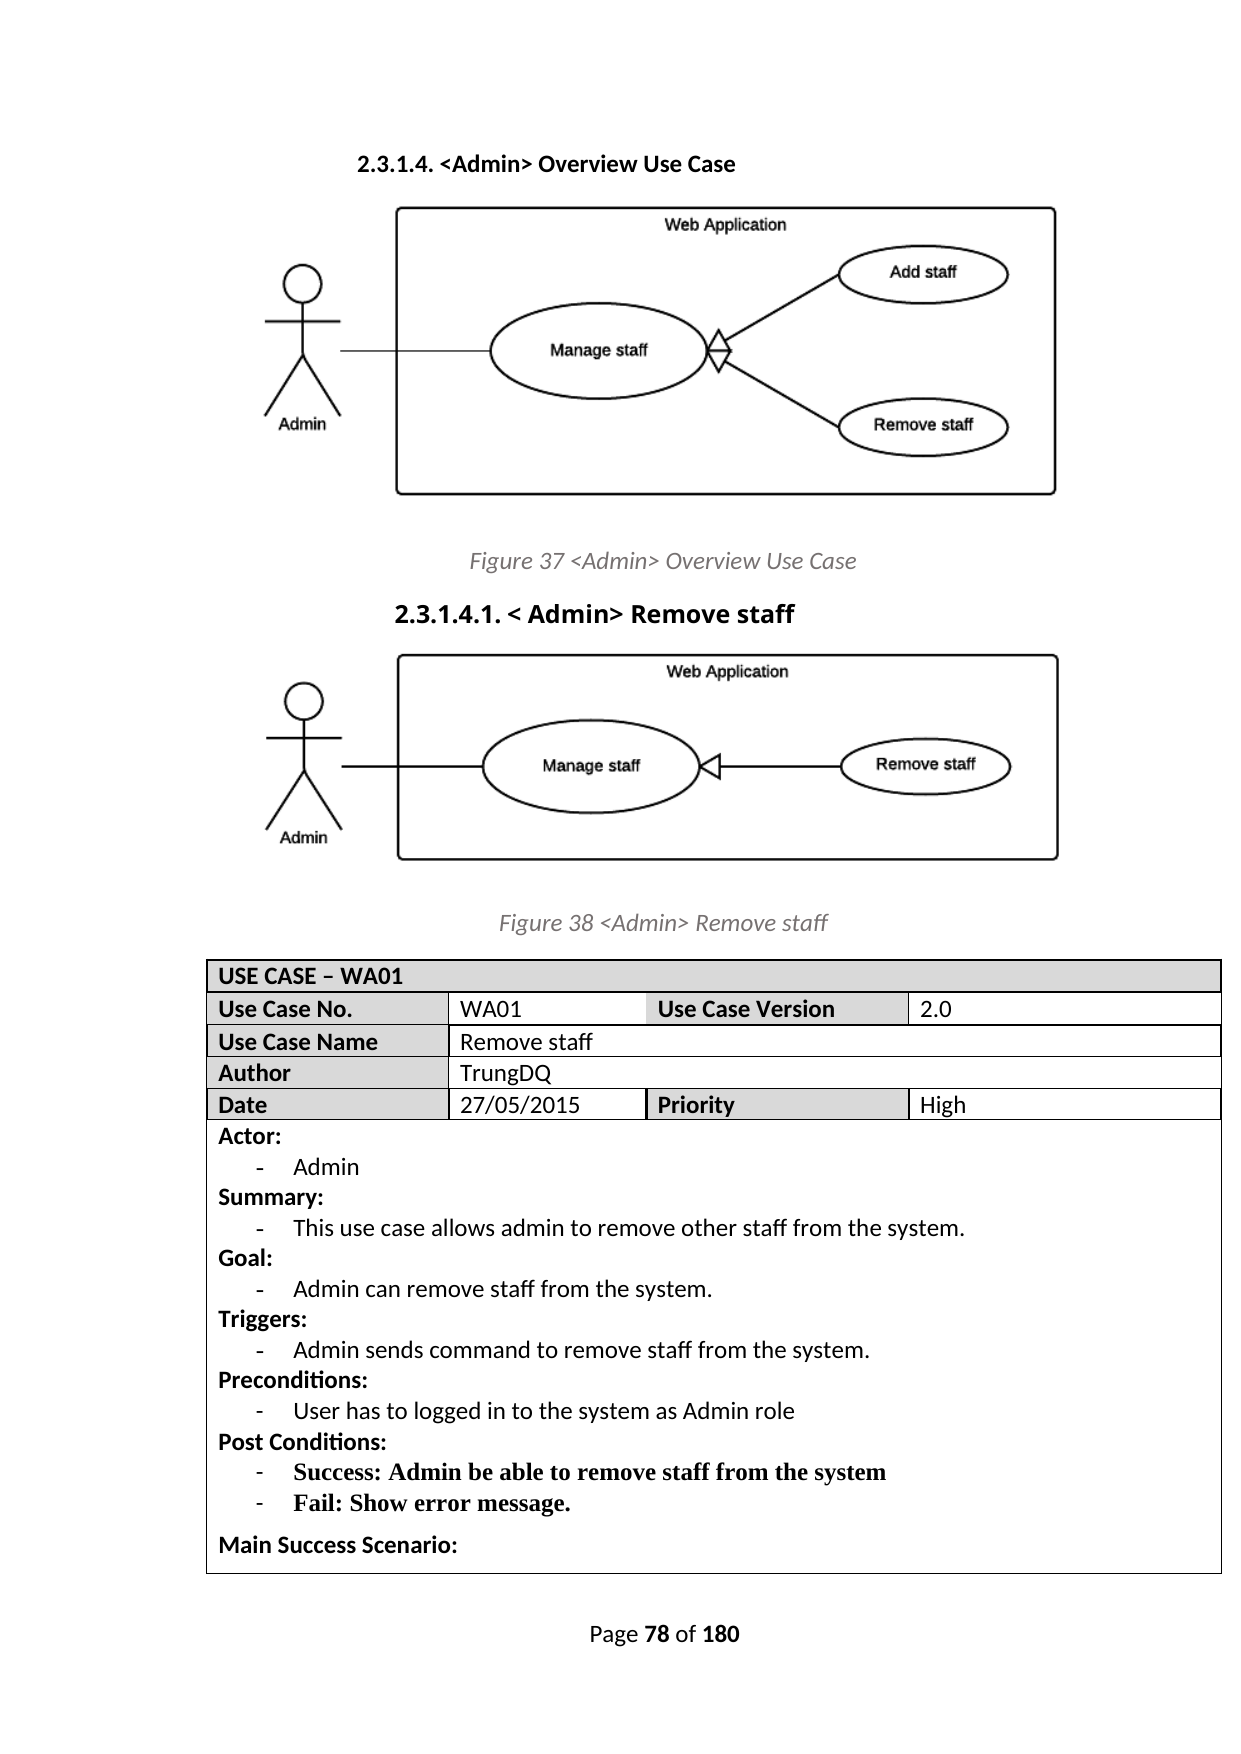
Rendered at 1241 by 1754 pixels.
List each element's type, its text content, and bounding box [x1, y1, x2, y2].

table_cell Use Case Version [646, 993, 908, 1024]
table_cell Date [208, 1089, 448, 1119]
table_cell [207, 1120, 1221, 1573]
subtitle < Admin> Remove staff [394, 597, 1122, 631]
picture [245, 633, 1084, 888]
table_cell WA01 [449, 993, 646, 1024]
table_cell Author [207, 1057, 448, 1088]
text Figure 38 <Admin> Remove staff [207, 907, 1122, 938]
table_cell Priority [648, 1089, 908, 1119]
table_cell Use Case Name [208, 1025, 448, 1056]
table_cell Remove staff [450, 1026, 1220, 1056]
table_cell 27/05/2015 [450, 1089, 645, 1119]
table_cell TrungDQ [449, 1057, 1221, 1088]
table_cell High [910, 1089, 1220, 1119]
table_cell 2.0 [909, 993, 1221, 1024]
table_cell Use Case No. [207, 993, 448, 1024]
table_header USE CASE – WA01 [208, 961, 1220, 991]
text Figure 37 <Admin> Overview Use Case [207, 545, 1122, 576]
subtitle <Admin> Overview Use Case [357, 148, 1122, 178]
picture [245, 180, 1084, 526]
